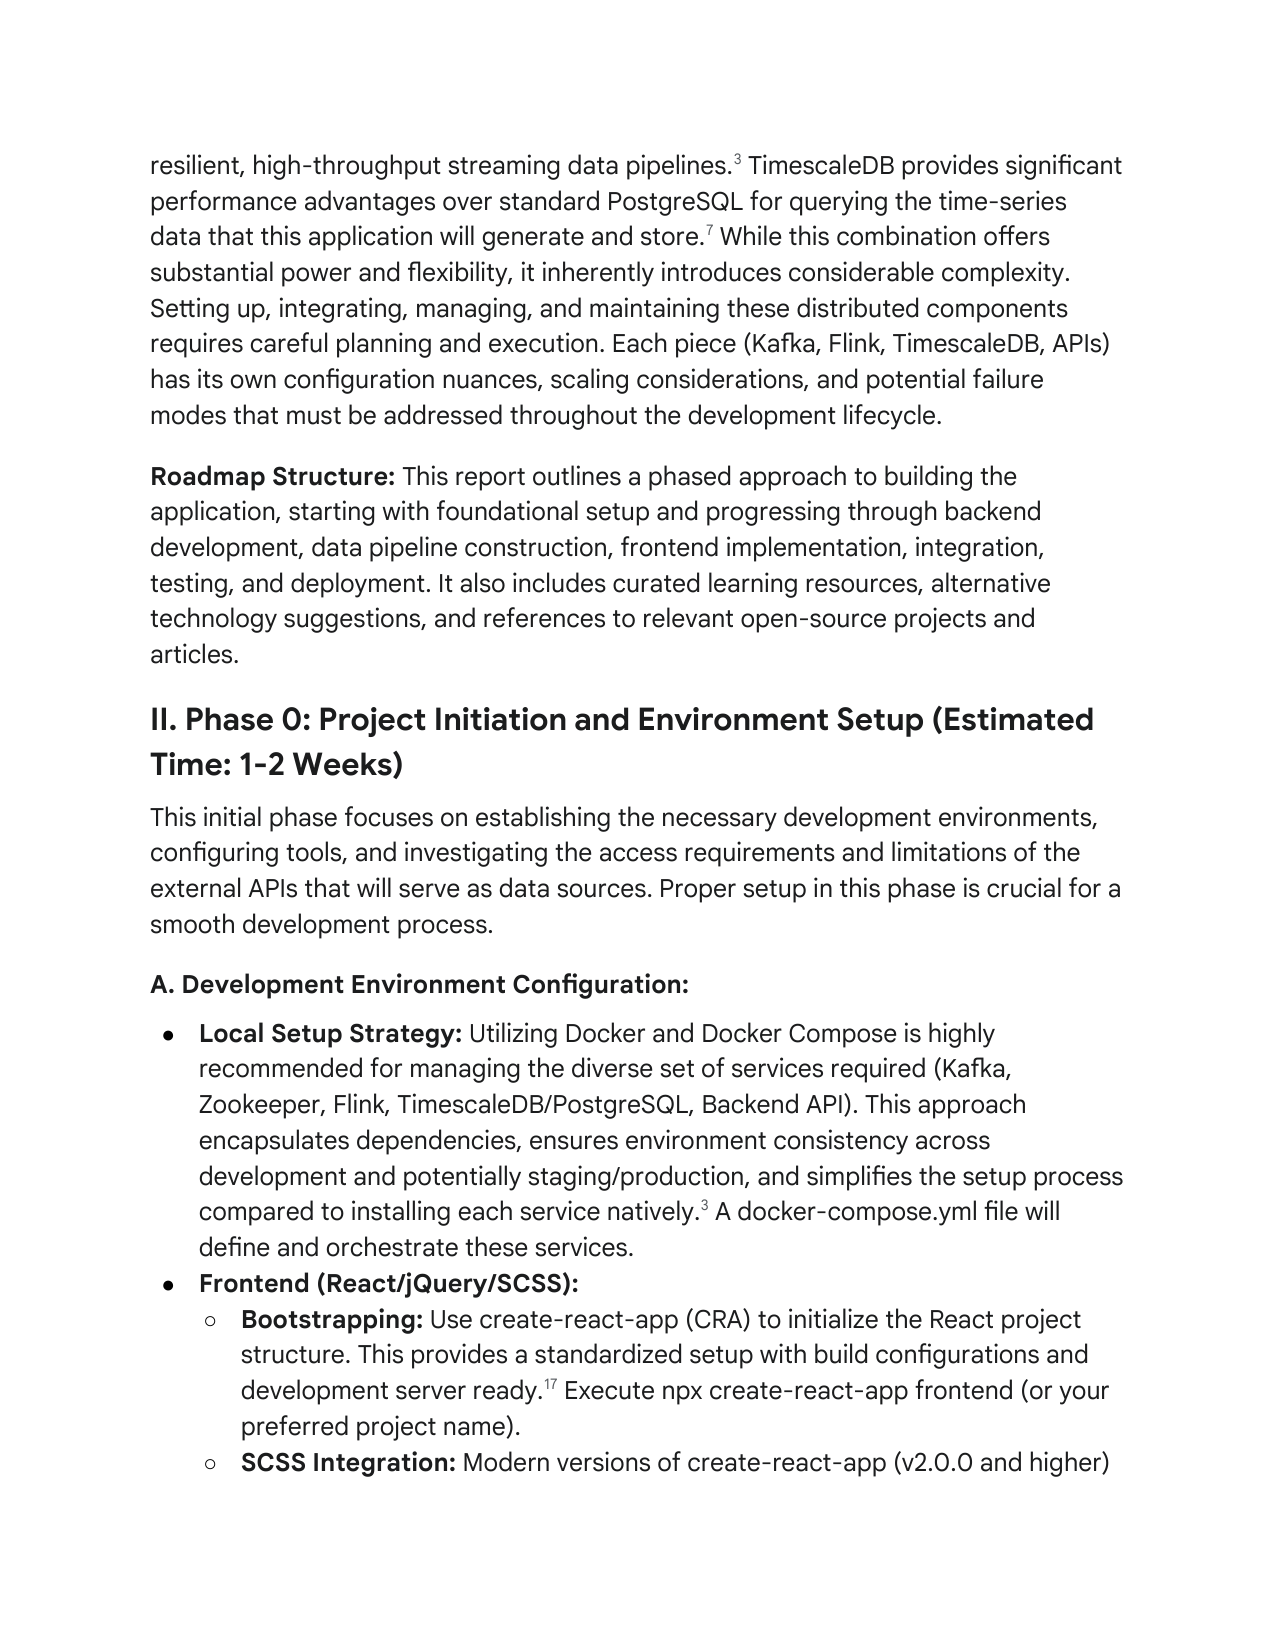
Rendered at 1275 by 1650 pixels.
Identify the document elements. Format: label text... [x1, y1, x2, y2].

subtitle II. Phase 0: Project Initiation and Environment Setup (Estimated Time: 1-2 Weeks) [150, 700, 1125, 784]
list Bootstrapping: Use create-react-app (CRA) to initialize the React project structure. This provides a standardized setup with build configurations and development server ready.17 Execute npx create-react-app frontend (or your preferred project name). [203, 1304, 1125, 1442]
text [150, 150, 1125, 431]
list Local Setup Strategy: Utilizing Docker and Docker Compose is highly recommended for managing the diverse set of services required (Kafka, Zookeeper, Flink, TimescaleDB/PostgreSQL, Backend API). This approach encapsulates dependencies, ensures environment consistency across development and potentially staging/production, and simplifies the setup process compared to installing each service natively.3 A docker-compose.yml file will define and orchestrate these services. [161, 1018, 1125, 1264]
list Frontend (React/jQuery/SCSS): [161, 1268, 1125, 1299]
text This initial phase focuses on establishing the necessary development environments, configuring tools, and investigating the access requirements and limitations of the external APIs that will serve as data sources. Proper setup in this phase is crucial for a smooth development process. [150, 802, 1125, 940]
text Roadmap Structure: This report outlines a phased approach to building the application, starting with foundational setup and progressing through backend development, data pipeline construction, frontend implementation, integration, testing, and deployment. It also includes curated learning resources, alternative technology suggestions, and references to relevant open-source projects and articles. [150, 461, 1125, 671]
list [203, 1447, 1125, 1478]
text A. Development Environment Configuration: [150, 970, 1125, 1001]
